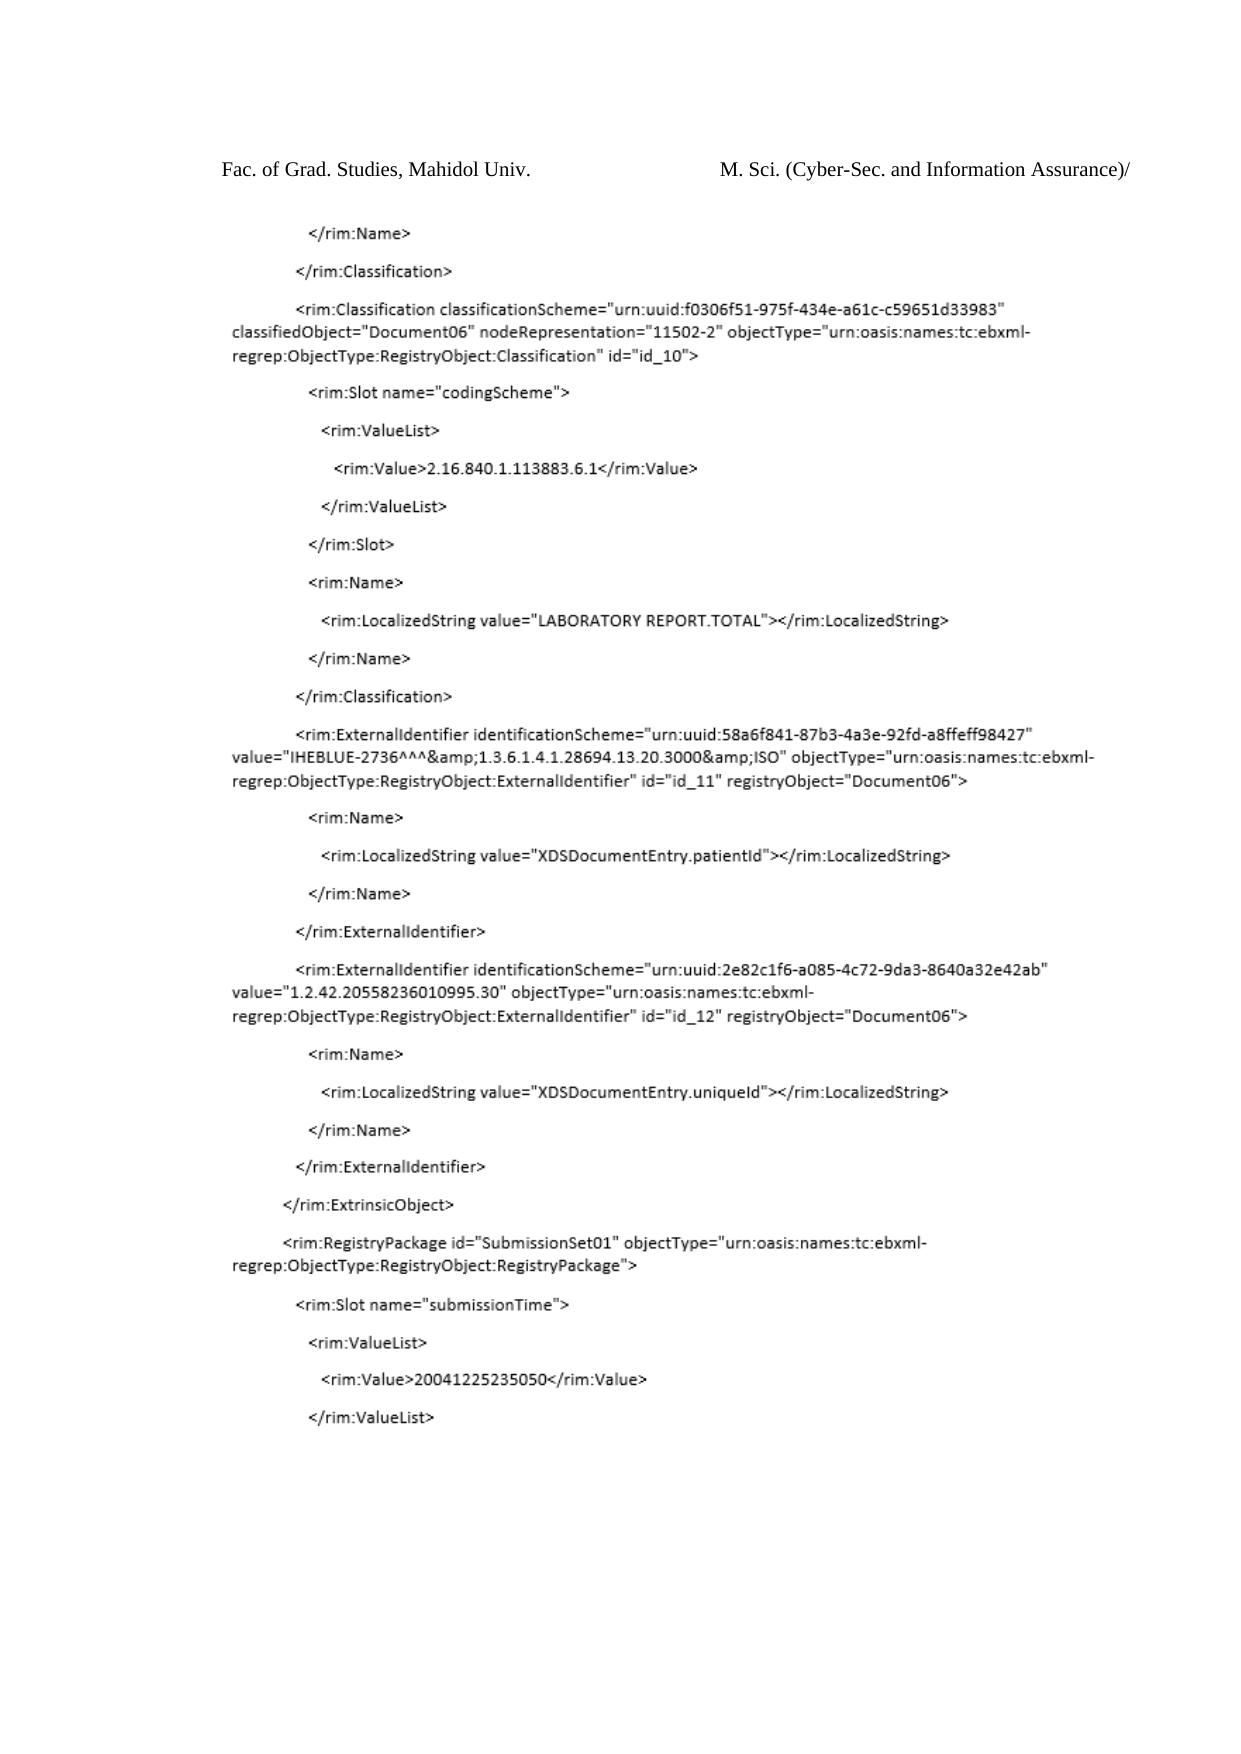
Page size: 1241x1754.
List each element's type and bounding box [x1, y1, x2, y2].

picture [221, 221, 1114, 1436]
